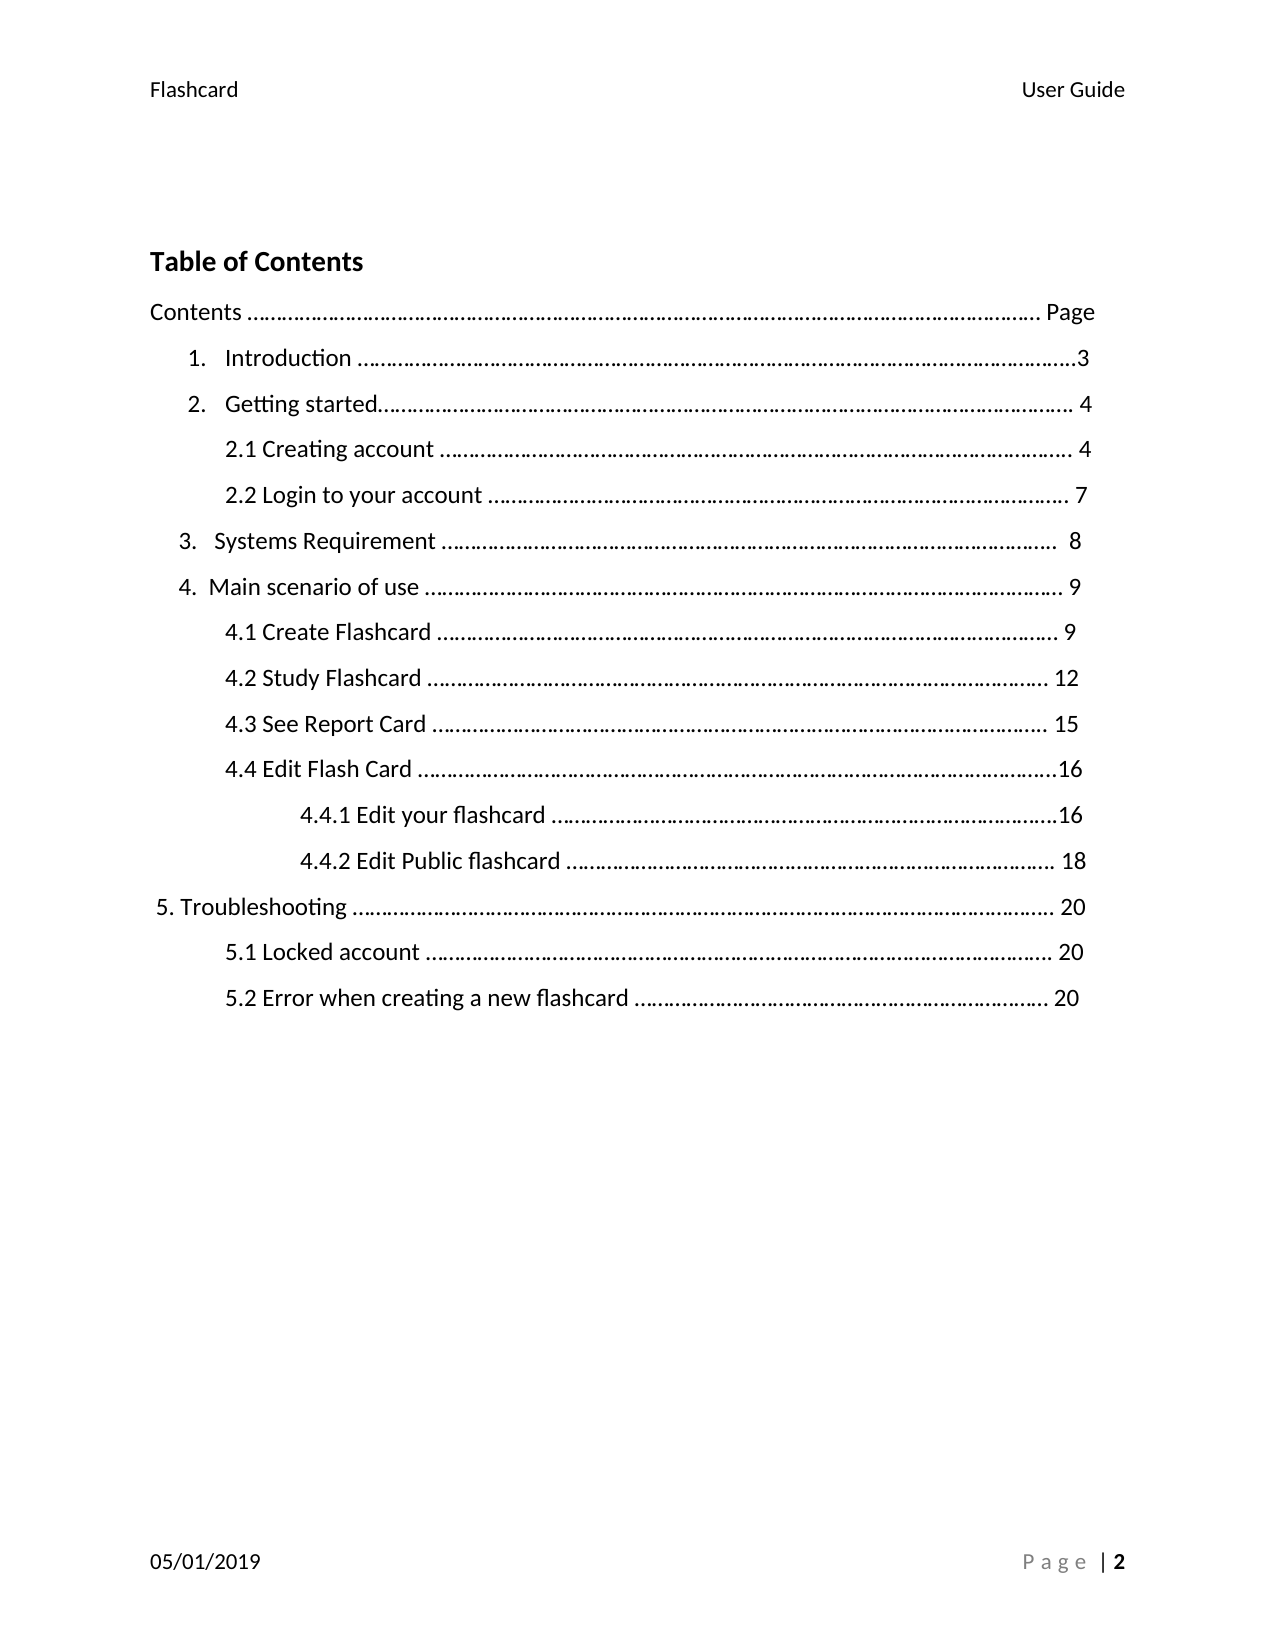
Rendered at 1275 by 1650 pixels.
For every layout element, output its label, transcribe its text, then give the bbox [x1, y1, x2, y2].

text 4.4.2 Edit Public flashcard …………………………………………………………………………. 18 [150, 845, 1125, 876]
list 2.2 Login to your account ……………………………………………………………………………………….. 7 [225, 479, 1125, 510]
text Table of Contents [150, 243, 1125, 278]
list 2.1 Creating account ……………………………………………………………………………………………….. 4 [225, 433, 1125, 464]
text 4.3 See Report Card …………………………………………………………………………………………….. 15 [150, 708, 1125, 738]
text 4. Main scenario of use ………………………………………………………………………………………………… 9 [150, 571, 1125, 601]
text 5.1 Locked account ………………………………………………………………………………………………. 20 [150, 937, 1125, 967]
text 4.4 Edit Flash Card ………………………………………………………………………………………………...16 [150, 754, 1125, 784]
text 4.4.1 Edit your flashcard …………………………………………………………………………….16 [150, 799, 1125, 830]
text 4.1 Create Flashcard ……………………………………………………………………………………………… 9 [150, 616, 1125, 647]
text Contents ………………………………………………………………………………………………………………………… Page [150, 296, 1125, 327]
text 4.2 Study Flashcard ……………………………………………………………………………………………… 12 [150, 662, 1125, 693]
text 3. Systems Requirement …………………………………………………………………………………………….. 8 [150, 525, 1125, 556]
text 5.2 Error when creating a new flashcard ……………………………………………………………… 20 [150, 982, 1125, 1013]
list Introduction ……………………………………………………………………………………………………………..3 [187, 342, 1125, 373]
list Getting started…………………………………………………………………………………………………………. 4 [187, 388, 1125, 418]
text 5. Troubleshooting ………………………………………………………………………………………………………….. 20 [150, 891, 1125, 921]
